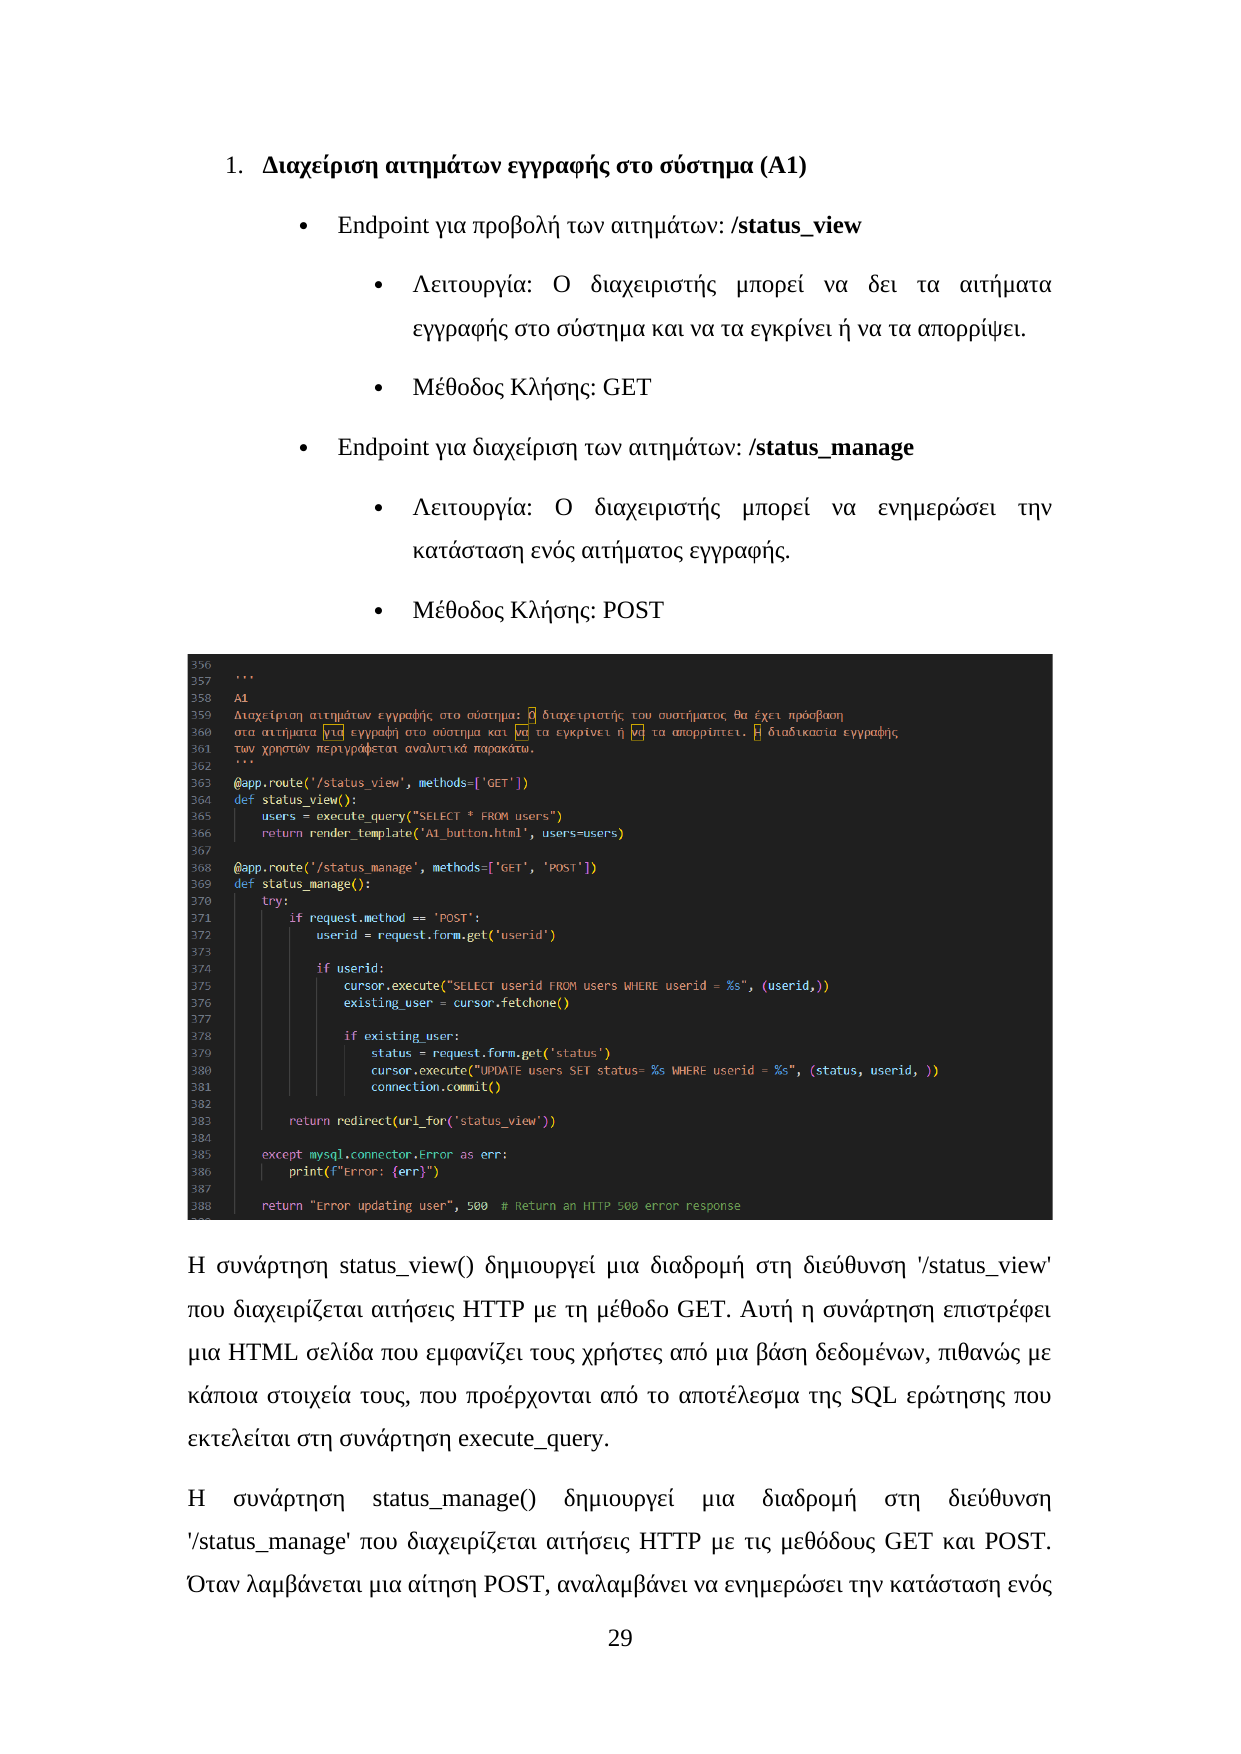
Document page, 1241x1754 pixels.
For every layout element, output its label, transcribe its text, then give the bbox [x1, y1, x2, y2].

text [187, 1483, 1053, 1598]
list Μέθοδος Κλήσης: POST [375, 595, 1053, 624]
list Endpoint για διαχείριση των αιτημάτων: /status_manage [300, 432, 1053, 461]
list Λειτουργία: Ο διαχειριστής μπορεί να ενημερώσει την κατάσταση ενός αιτήματος εγγραφής. [375, 492, 1053, 564]
text Η συνάρτηση status_view() δημιουργεί μια διαδρομή στη διεύθυνση '/status_view' που διαχειρίζεται αιτήσεις HTTP με τη μέθοδο GET. Αυτή η συνάρτηση επιστρέφει μια HTML σελίδα που εμφανίζει τους χρήστες από μια βάση δεδομένων, πιθανώς με κάποια στοιχεία τους, που προέρχονται από το αποτέλεσμα της SQL ερώτησης που εκτελείται στη συνάρτηση execute_query. [187, 1251, 1053, 1452]
picture [187, 654, 1053, 1220]
list Endpoint για προβολή των αιτημάτων: /status_view [300, 210, 1053, 238]
list Διαχείριση αιτημάτων εγγραφής στο σύστημα (A1) [225, 150, 1053, 179]
list Λειτουργία: Ο διαχειριστής μπορεί να δει τα αιτήματα εγγραφής στο σύστημα και να τα εγκρίνει ή να τα απορρίψει. [375, 269, 1053, 341]
list Μέθοδος Κλήσης: GET [375, 372, 1053, 401]
